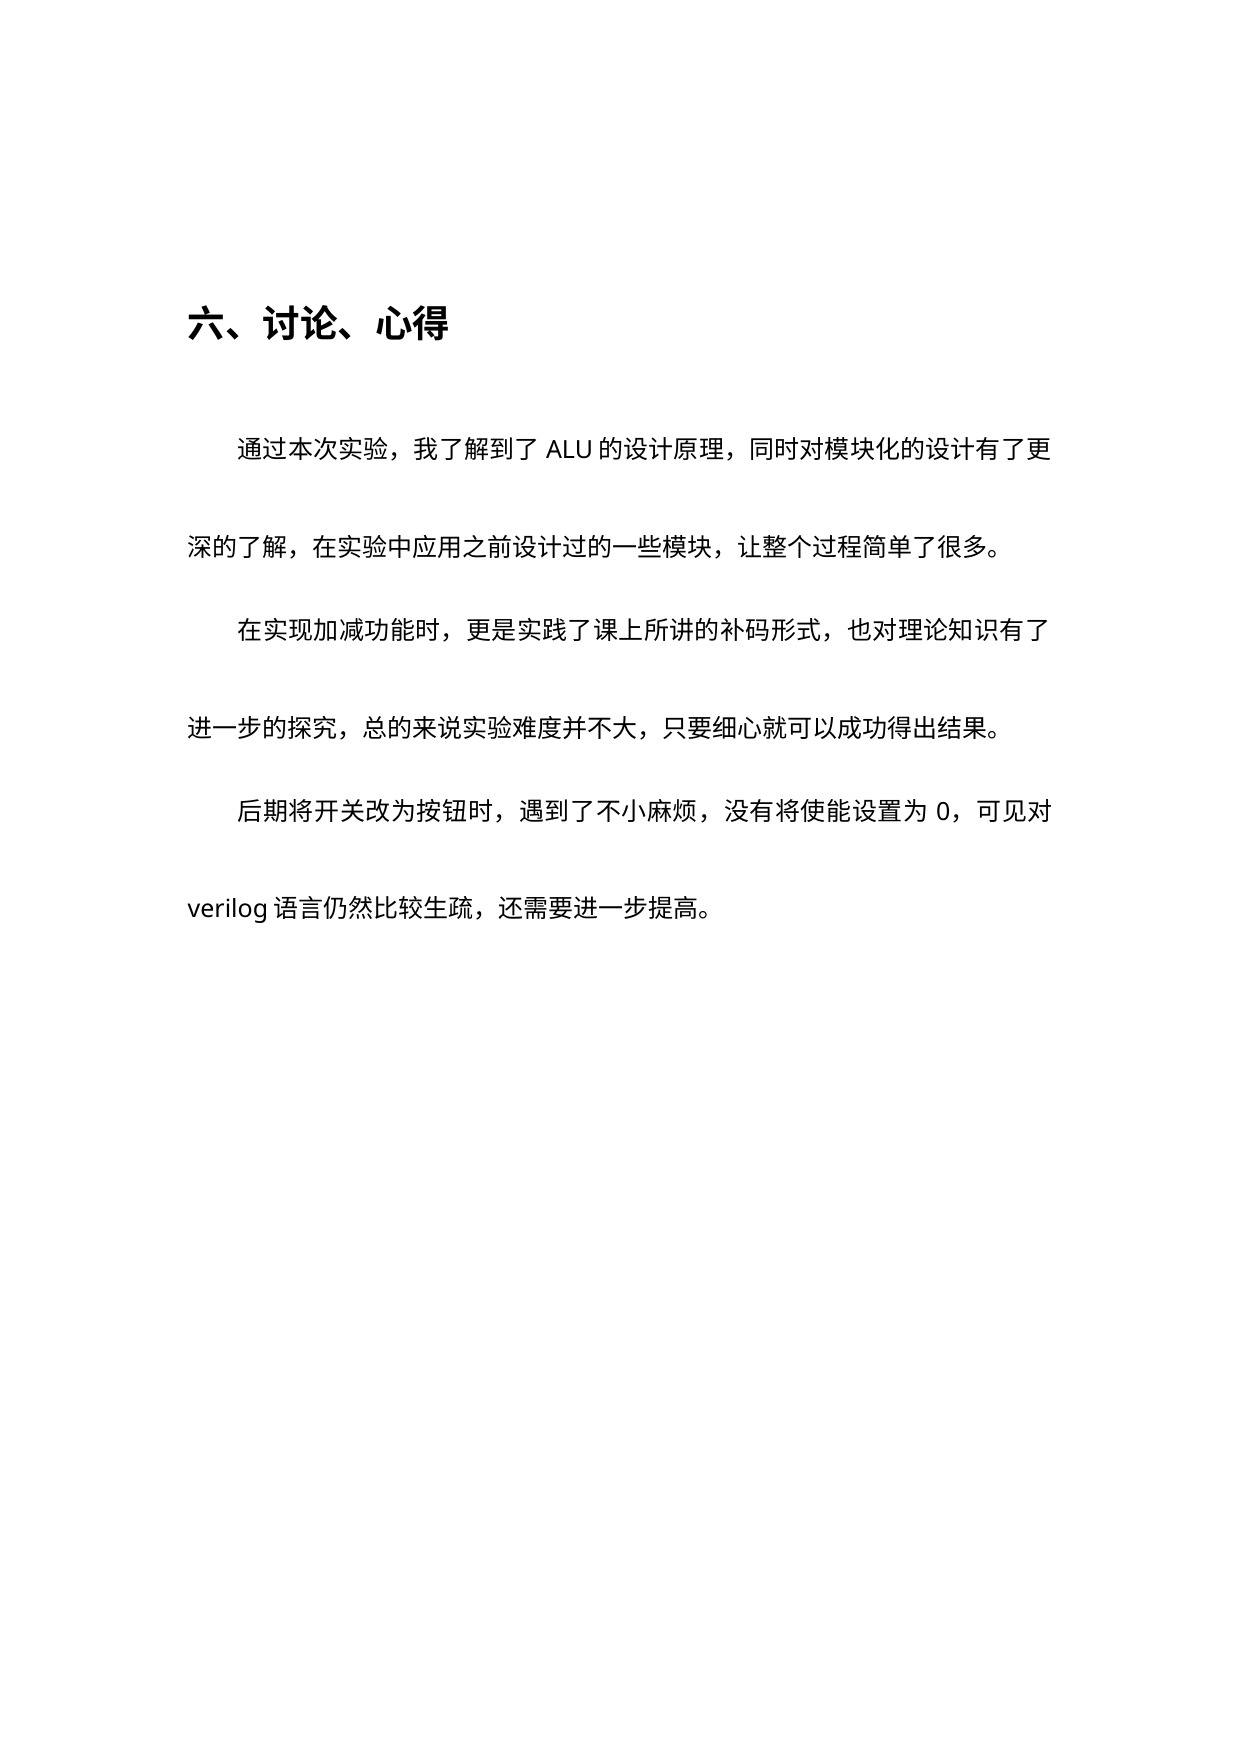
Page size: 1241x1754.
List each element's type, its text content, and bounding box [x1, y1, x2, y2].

text 通过本次实验，我了解到了ALU的设计原理，同时对模块化的设计有了更深的了解，在实验中应用之前设计过的一些模块，让整个过程简单了很多。 [187, 416, 1053, 578]
subtitle 六、讨论、心得 [187, 289, 1053, 354]
text 后期将开关改为按钮时，遇到了不小麻烦，没有将使能设置为0，可见对verilog语言仍然比较生疏，还需要进一步提高。 [187, 777, 1053, 939]
text 在实现加减功能时，更是实践了课上所讲的补码形式，也对理论知识有了进一步的探究，总的来说实验难度并不大，只要细心就可以成功得出结果。 [187, 596, 1053, 759]
